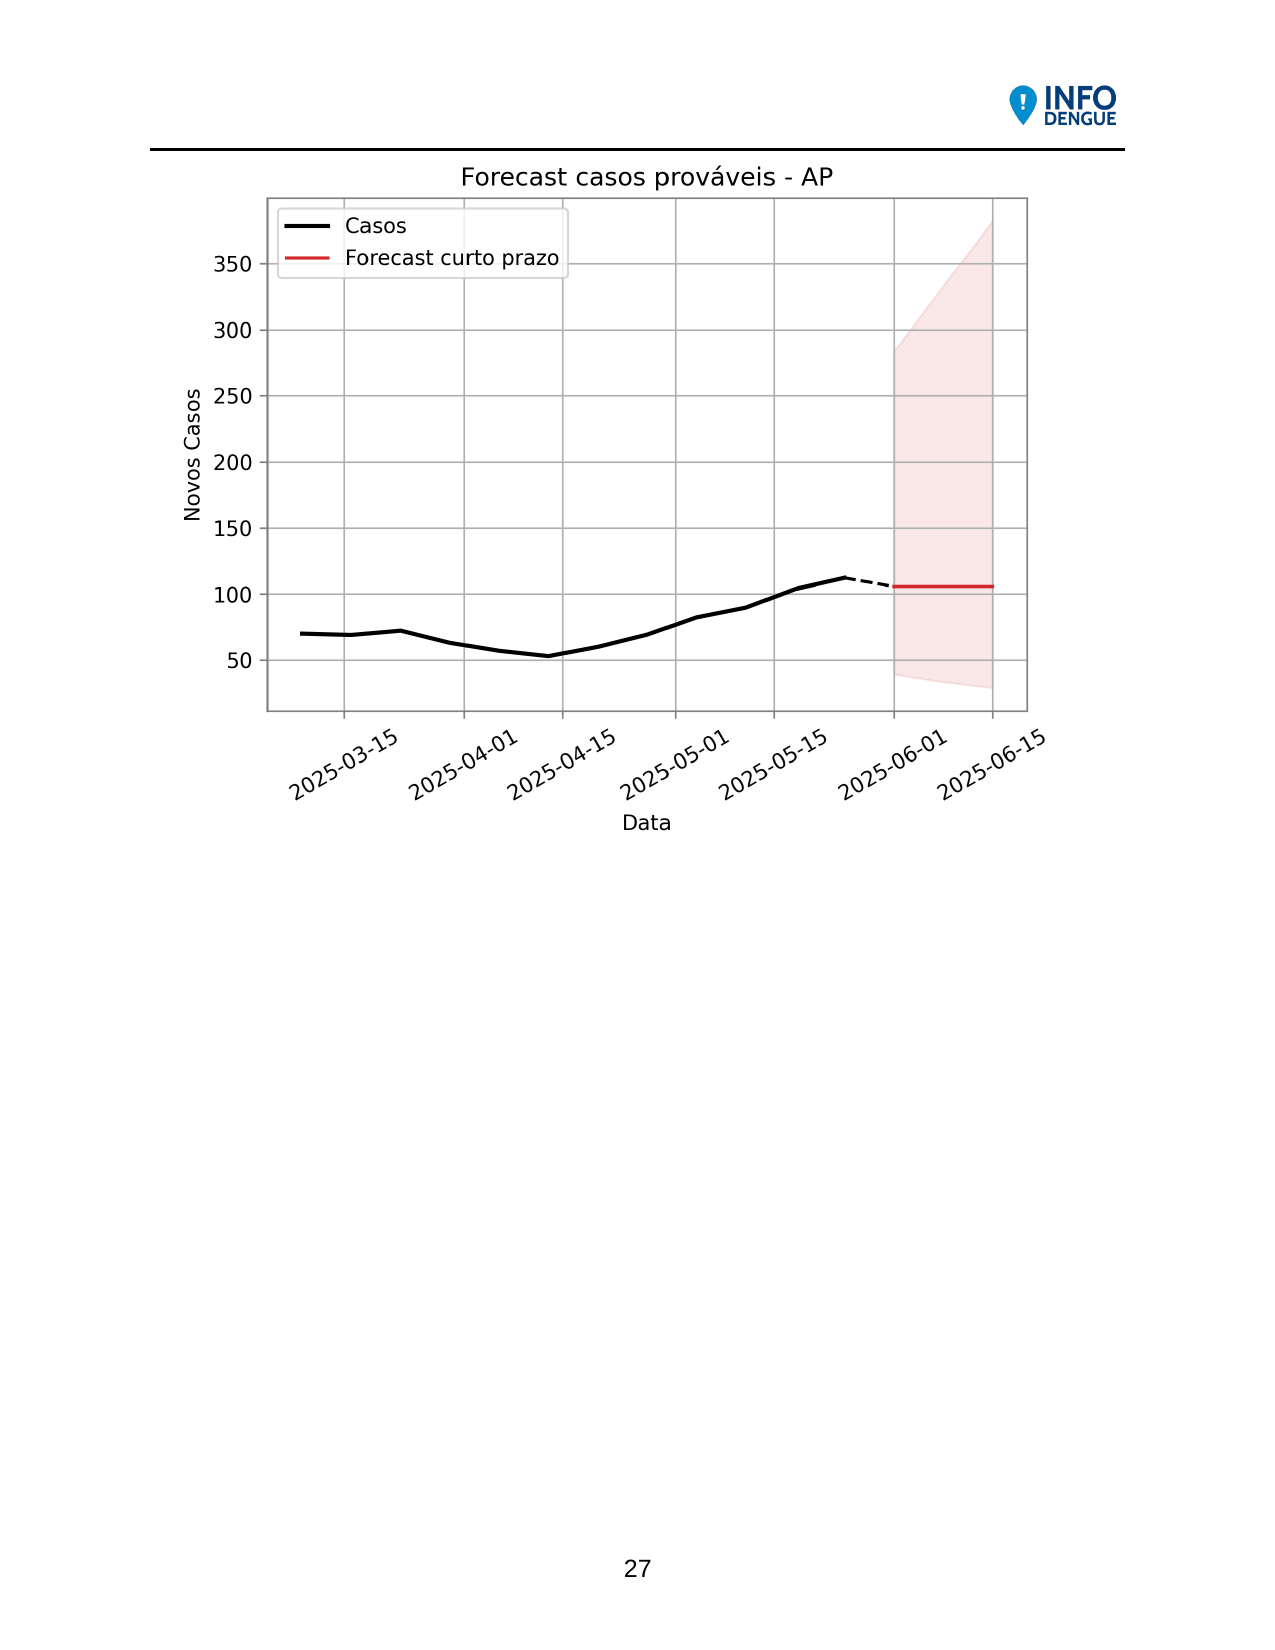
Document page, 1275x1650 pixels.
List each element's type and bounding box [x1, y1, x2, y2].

picture [168, 151, 1065, 849]
picture [1000, 75, 1125, 136]
